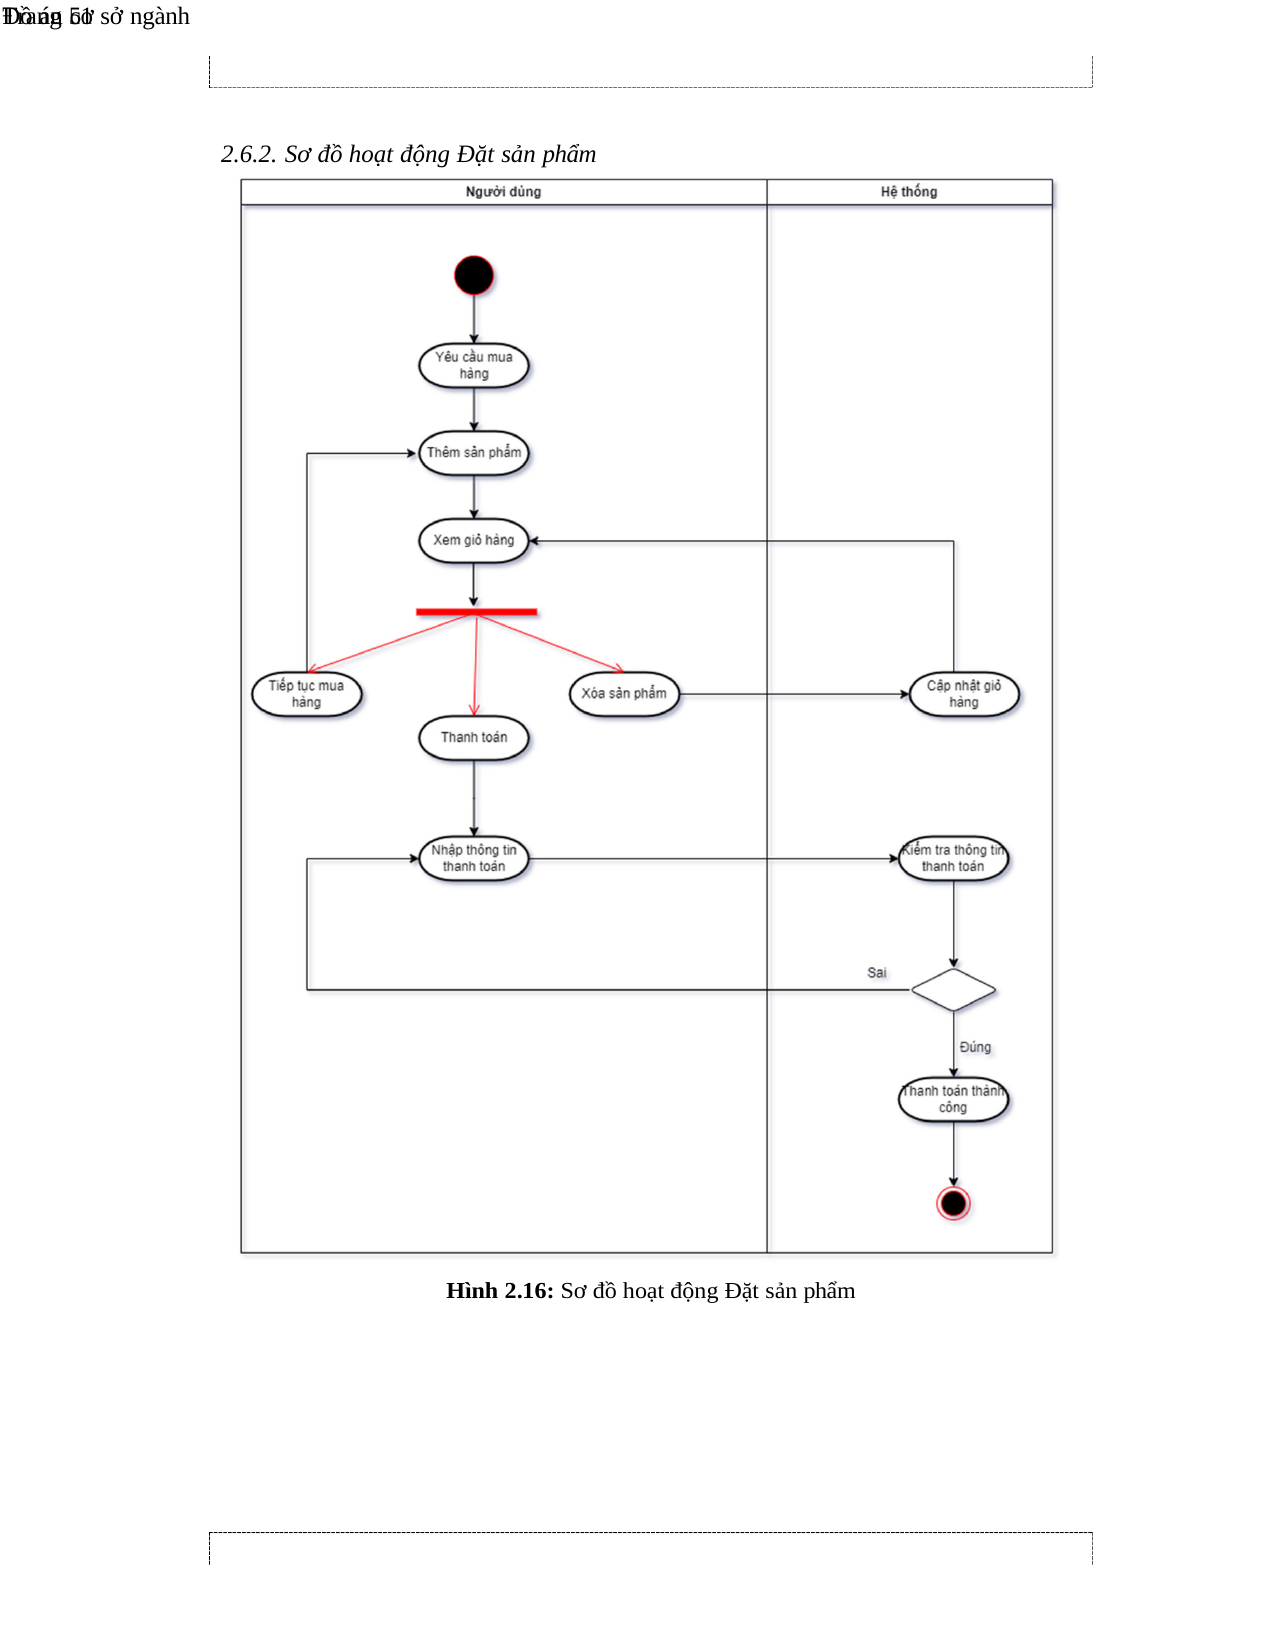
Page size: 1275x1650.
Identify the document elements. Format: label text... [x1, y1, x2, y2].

text Hình 2.16: Sơ đồ hoạt động Đặt sản phẩm [223, 180, 1079, 1304]
picture [209, 1532, 1093, 1565]
list Sơ đồ hoạt động Đặt sản phẩm [221, 139, 1162, 168]
picture [209, 55, 1093, 88]
picture [234, 173, 1065, 180]
